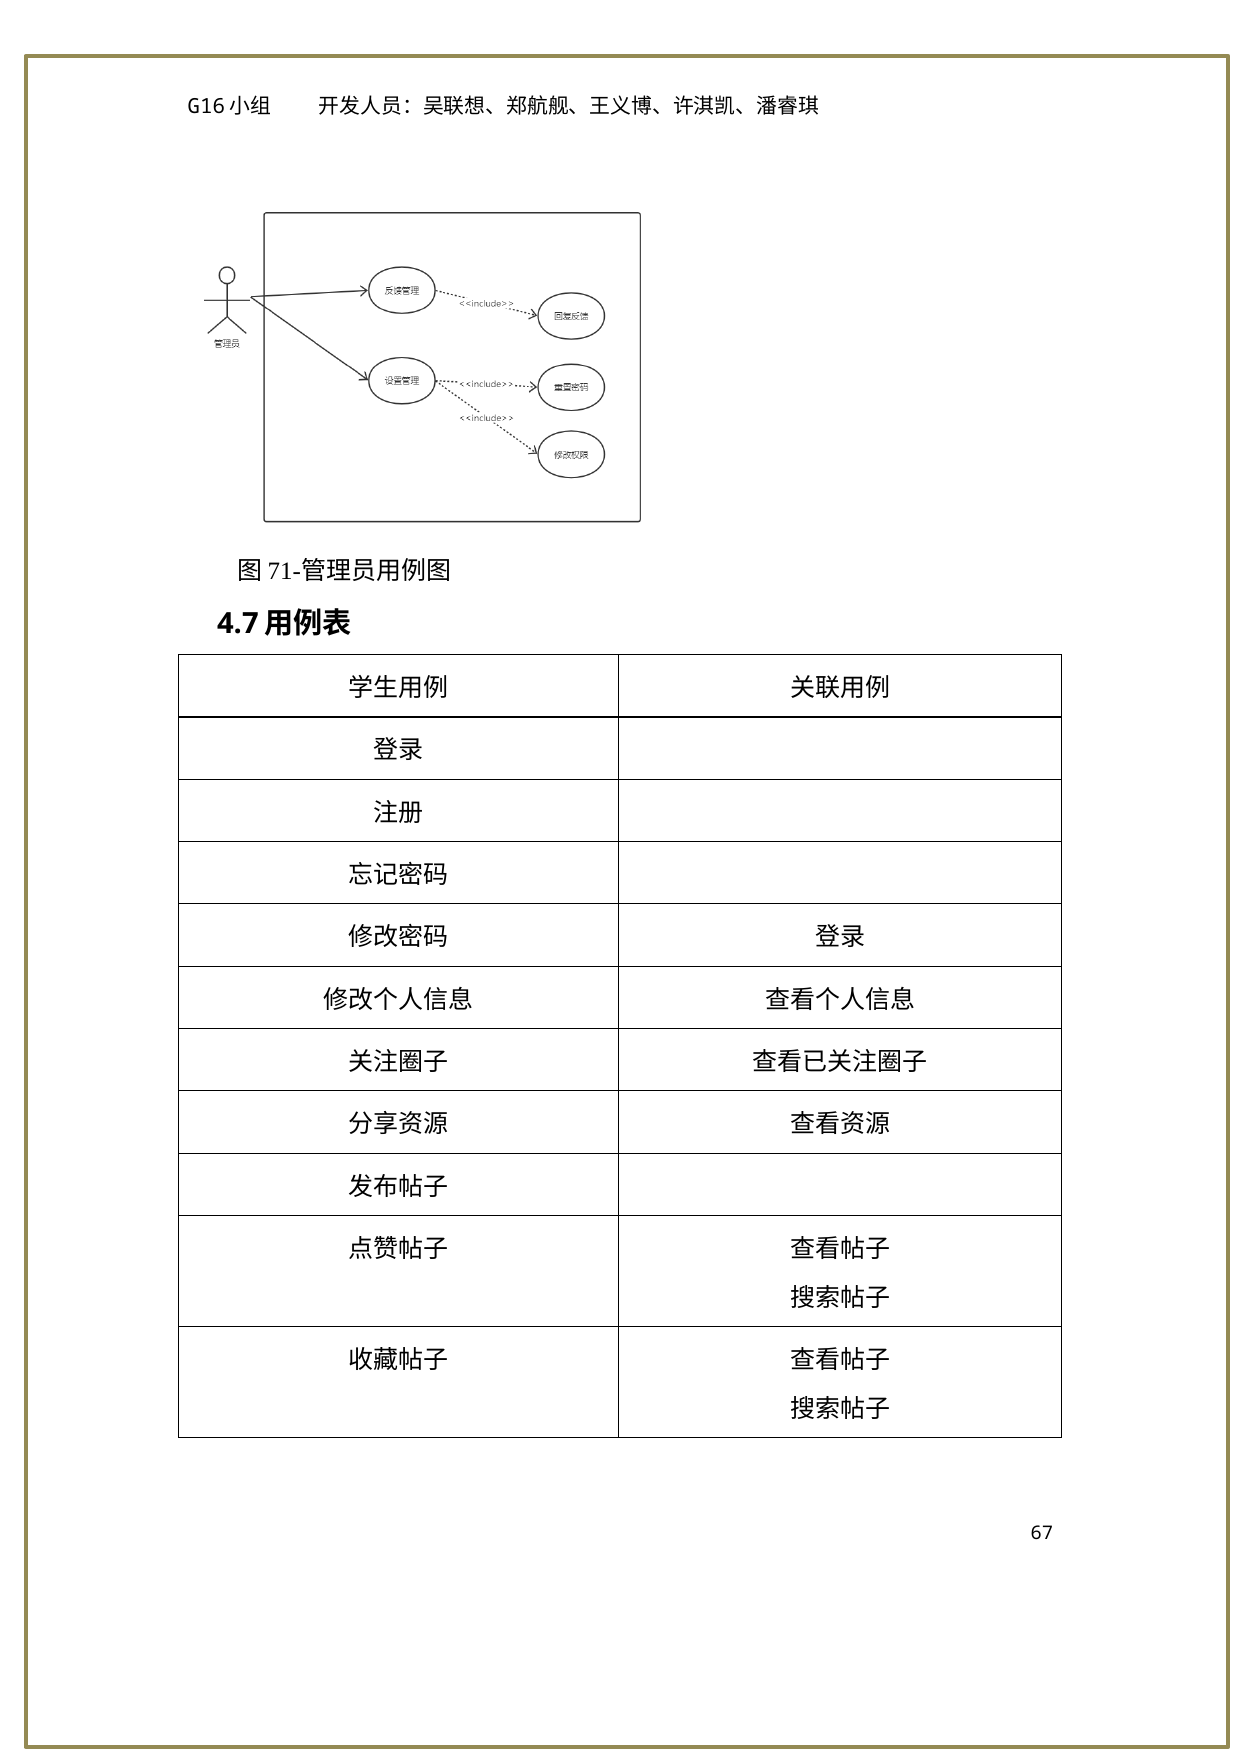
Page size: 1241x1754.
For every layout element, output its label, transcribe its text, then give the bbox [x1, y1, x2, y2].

table_cell [619, 780, 1061, 841]
table_cell 查看帖子 搜索帖子 [619, 1216, 1061, 1326]
text 图71-管理员用例图 [187, 551, 1053, 587]
picture [187, 197, 656, 538]
table_cell 发布帖子 [179, 1154, 618, 1215]
table_cell 查看个人信息 [619, 967, 1061, 1028]
table_cell 关注圈子 [179, 1029, 618, 1090]
table_cell 注册 [179, 780, 618, 841]
table_cell 修改密码 [179, 904, 618, 966]
table_cell 登录 [179, 718, 618, 779]
table_cell [619, 842, 1061, 903]
table_header 学生用例 [179, 655, 618, 716]
table_cell 忘记密码 [179, 842, 618, 903]
table_cell [619, 718, 1061, 779]
subtitle 4.7用例表 [187, 599, 1053, 642]
table_cell 点赞帖子 [179, 1216, 618, 1326]
table_cell 登录 [619, 904, 1061, 966]
table_header 关联用例 [619, 655, 1061, 716]
table_cell 收藏帖子 [179, 1327, 618, 1437]
table_cell 查看帖子 搜索帖子 [619, 1327, 1061, 1437]
table_cell 查看资源 [619, 1091, 1061, 1152]
table_cell 修改个人信息 [179, 967, 618, 1028]
table_cell [619, 1154, 1061, 1215]
table_cell 查看已关注圈子 [619, 1029, 1061, 1090]
table_cell 分享资源 [179, 1091, 618, 1152]
